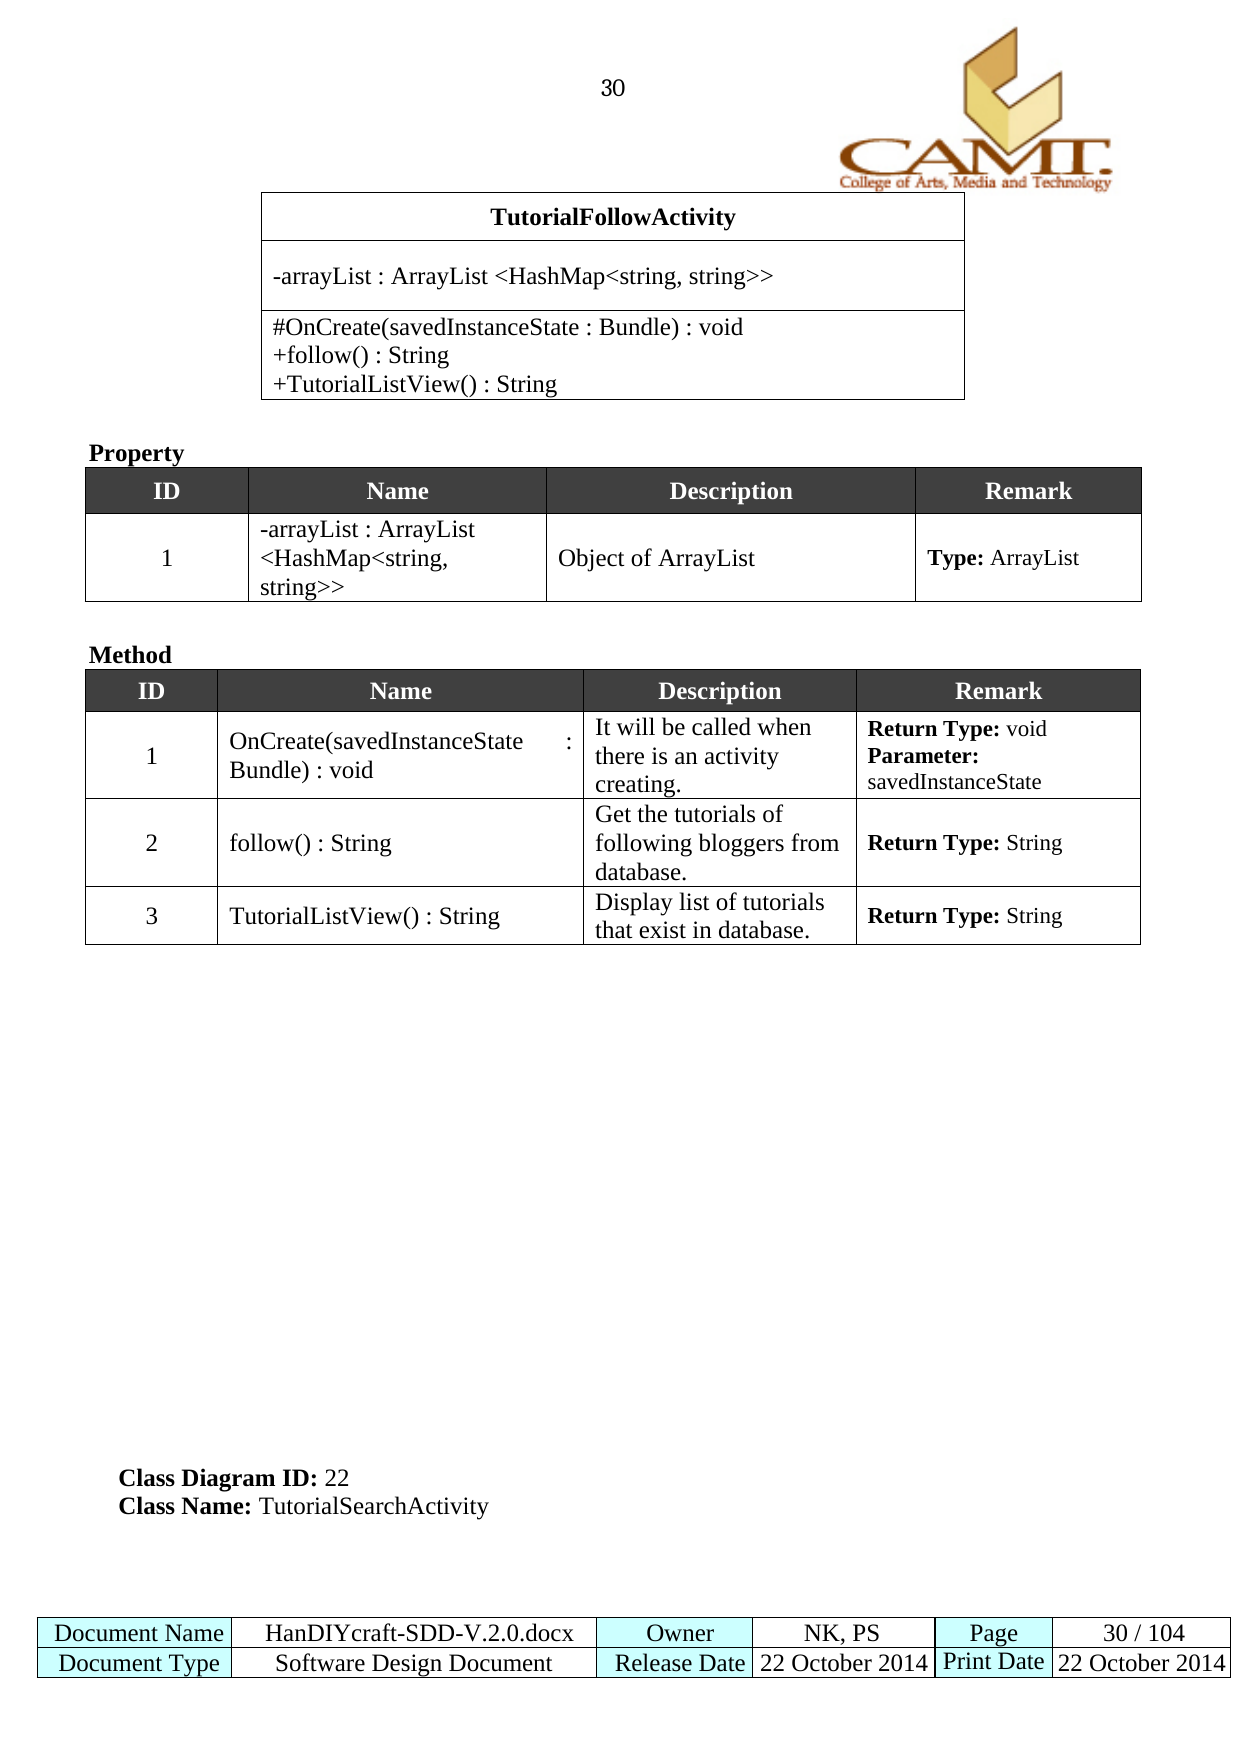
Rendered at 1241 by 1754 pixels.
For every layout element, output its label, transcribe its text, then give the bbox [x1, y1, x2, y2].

table_cell #OnCreate(savedInstanceState : Bundle) : void +follow() : String +TutorialListView() : String [262, 311, 964, 399]
table_cell -arrayList : ArrayList <HashMap<string, string>> [262, 241, 964, 309]
table_cell 1 [86, 712, 217, 798]
table_cell It will be called when there is an activity creating. [584, 712, 856, 798]
table_header Description [584, 670, 856, 711]
text Class Diagram ID: 22 [118, 1463, 1108, 1491]
picture [755, 18, 1221, 207]
table_header ID [86, 468, 248, 513]
table_header TutorialFollowActivity [262, 193, 964, 240]
table_cell Return Type: String [857, 887, 1140, 944]
table_header Name [218, 670, 583, 711]
table_header Name [249, 468, 546, 513]
table_cell OnCreate(savedInstanceState : Bundle) : void [218, 712, 583, 798]
table_cell Object of ArrayList [547, 514, 915, 601]
table_cell Get the tutorials of following bloggers from database. [584, 799, 856, 886]
table_cell 2 [86, 799, 217, 886]
list Method [88, 640, 1108, 669]
table_cell Display list of tutorials that exist in database. [584, 887, 856, 944]
table_cell Type: ArrayList [916, 514, 1141, 601]
table_cell follow() : String [218, 799, 583, 886]
table_cell 3 [86, 887, 217, 944]
table_cell Return Type: void Parameter: savedInstanceState [857, 712, 1140, 798]
table_header Description [547, 468, 915, 513]
table_cell TutorialListView() : String [218, 887, 583, 944]
table_header ID [86, 670, 217, 711]
table_cell 1 [86, 514, 248, 601]
table_header Remark [857, 670, 1140, 711]
table_cell -arrayList : ArrayList <HashMap<string, string>> [249, 514, 546, 601]
list Property [88, 438, 1108, 467]
text Class Name: TutorialSearchActivity [118, 1491, 1108, 1520]
table_cell Return Type: String [857, 799, 1140, 886]
table_header Remark [916, 468, 1141, 513]
